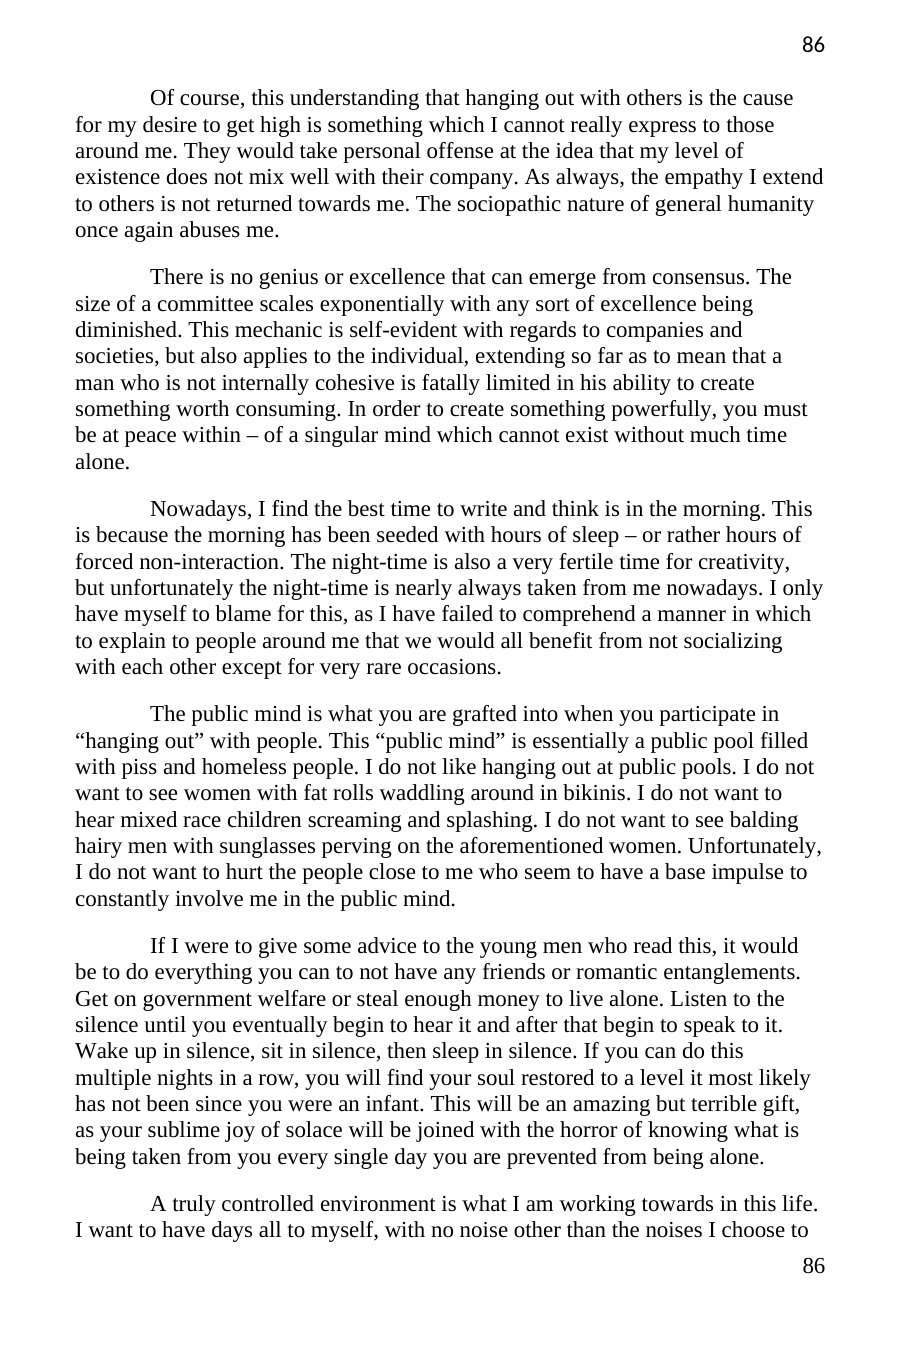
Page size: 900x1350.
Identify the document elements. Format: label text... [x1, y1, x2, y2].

text There is no genius or excellence that can emerge from consensus. The size of a committee scales exponentially with any sort of excellence being diminished. This mechanic is self-evident with regards to companies and societies, but also applies to the individual, extending so far as to mean that a man who is not internally cohesive is fatally limited in his ability to create something worth consuming. In order to create something powerfully, you must be at peace within – of a singular mind which cannot exist without much time alone. [75, 263, 825, 474]
text Nowadays, I find the best time to write and think is in the morning. This is because the morning has been seeded with hours of sleep – or rather hours of forced non-interaction. The night-time is also a very fertile time for creativity, but unfortunately the night-time is nearly always taken from me nowadays. I only have myself to blame for this, as I have failed to comprehend a manner in which to explain to people around me that we would all benefit from not socializing with each other except for very rare occasions. [75, 495, 825, 679]
text If I were to give some advice to the young men who read this, it would be to do everything you can to not have any friends or romantic entanglements. Get on government welfare or steal enough money to live alone. Listen to the silence until you eventually begin to hear it and after that begin to speak to it. Wake up in silence, sit in silence, then sleep in silence. If you can do this multiple nights in a row, you will find your soul restored to a level it most likely has not been since you were an infant. This will be an amazing but terrible gift, as your sublime joy of solace will be joined with the horror of knowing what is being taken from you every single day you are prevented from being alone. [75, 932, 825, 1169]
text The public mind is what you are grafted into when you participate in “hanging out” with people. This “public mind” is essentially a public pool filled with piss and homeless people. I do not like hanging out at public pools. I do not want to see women with fat rolls waddling around in bikinis. I do not want to hear mixed race children screaming and splashing. I do not want to see balding hairy men with sunglasses perving on the aforementioned women. Unfortunately, I do not want to hurt the people close to me who seem to have a base impulse to constantly involve me in the public mind. [75, 700, 825, 911]
text Of course, this understanding that hanging out with others is the cause for my desire to get high is something which I cannot really express to those around me. They would take personal offense at the idea that my level of existence does not mix well with their company. As always, the empathy I extend to others is not returned towards me. The sociopathic nature of general humanity once again abuses me. [75, 84, 825, 242]
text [75, 1190, 825, 1243]
